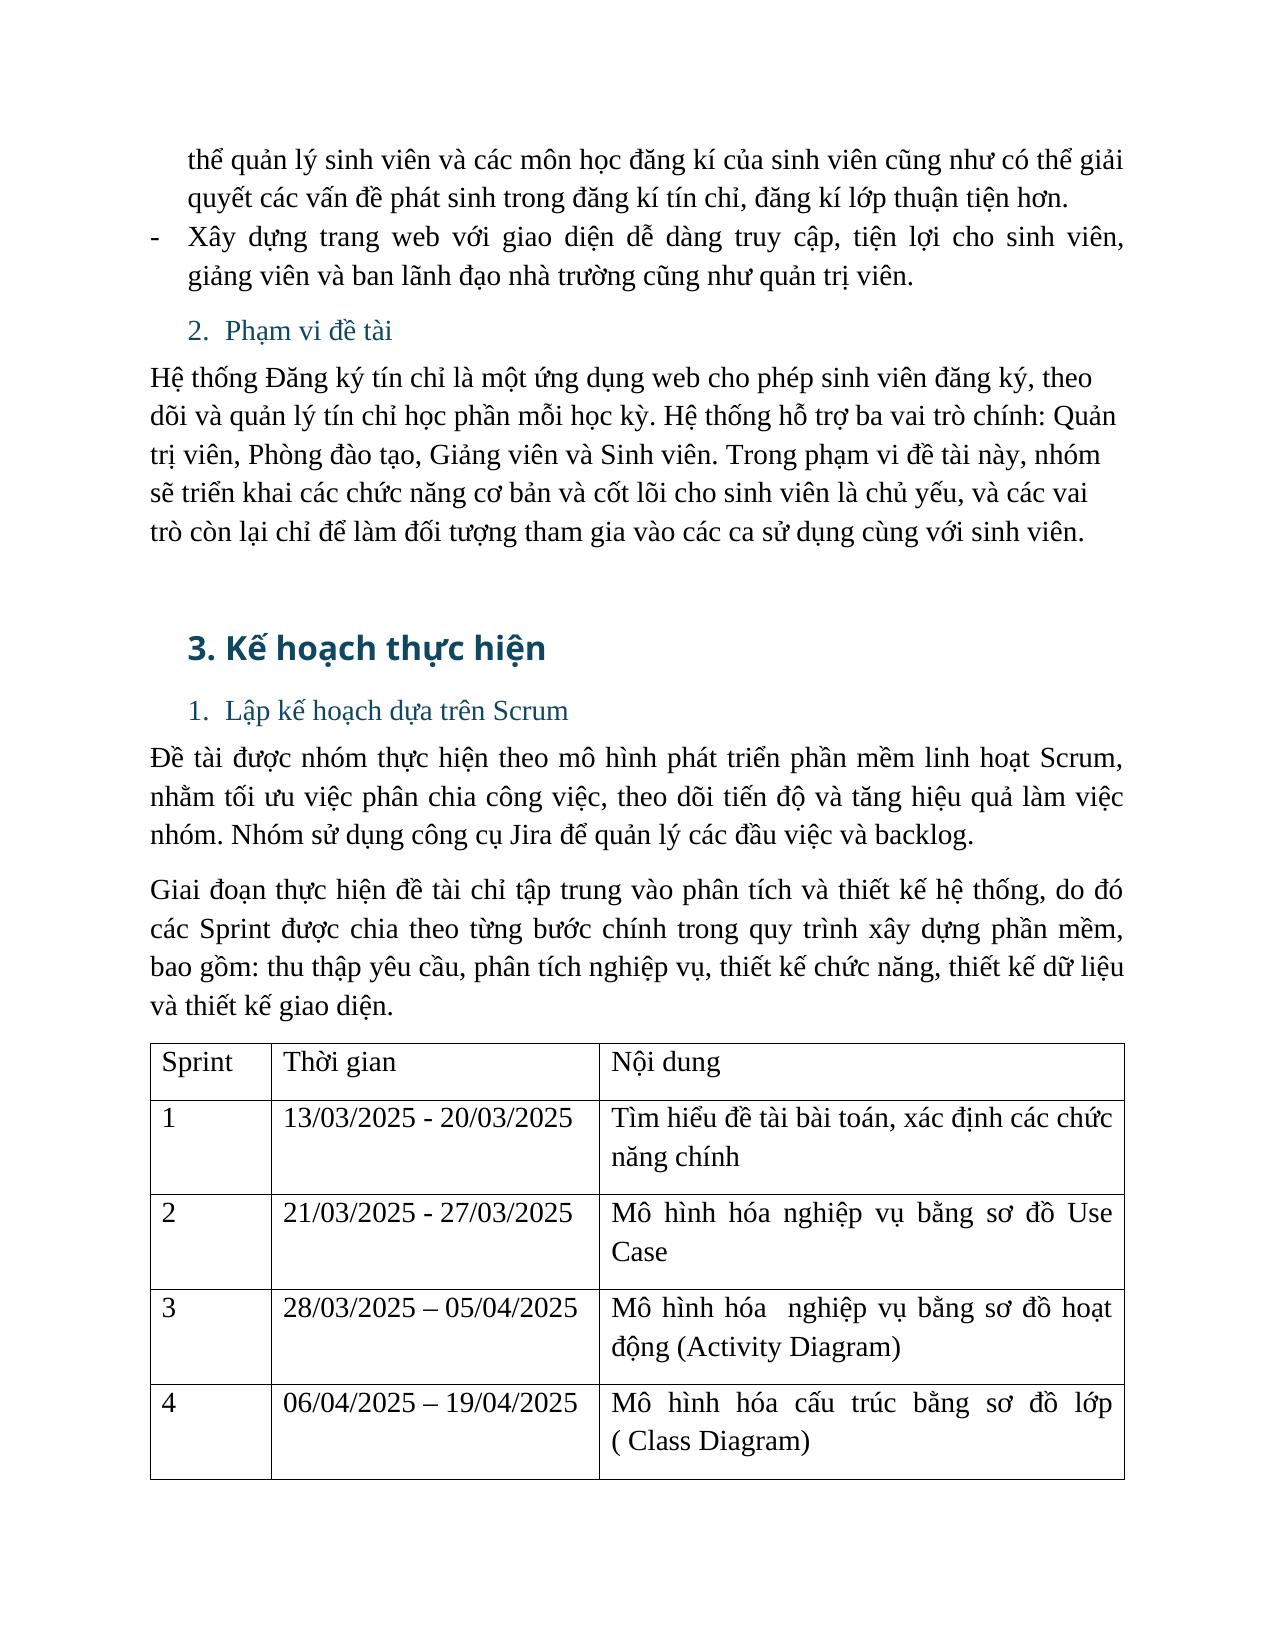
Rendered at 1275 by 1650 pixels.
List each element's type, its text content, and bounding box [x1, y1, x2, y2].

table_header Nội dung [600, 1044, 1124, 1099]
subtitle Phạm vi đề tài [187, 313, 1125, 346]
table_cell 2 [151, 1195, 271, 1289]
table_cell 06/04/2025 – 19/04/2025 [272, 1385, 599, 1479]
table_cell 3 [151, 1290, 271, 1384]
table_cell Mô hình hóa nghiệp vụ bằng sơ đồ hoạt động (Activity Diagram) [600, 1290, 1124, 1384]
table_cell Mô hình hóa nghiệp vụ bằng sơ đồ Use Case [600, 1195, 1124, 1289]
table_cell 28/03/2025 – 05/04/2025 [272, 1290, 599, 1384]
table_cell Tìm hiểu đề tài bài toán, xác định các chức năng chính [600, 1101, 1124, 1194]
text Hệ thống Đăng ký tín chỉ là một ứng dụng web cho phép sinh viên đăng ký, theo dõi và quản lý tín chỉ học phần mỗi học kỳ. Hệ thống hỗ trợ ba vai trò chính: Quản trị viên, Phòng đào tạo, Giảng viên và Sinh viên. Trong phạm vi đề tài này, nhóm sẽ triển khai các chức năng cơ bản và cốt lõi cho sinh viên là chủ yếu, và các vai trò còn lại chỉ để làm đối tượng tham gia vào các ca sử dụng cùng với sinh viên. [150, 360, 1125, 547]
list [150, 142, 1125, 214]
subtitle Kế hoạch thực hiện [187, 624, 1125, 670]
table_header Thời gian [272, 1044, 599, 1099]
text Giai đoạn thực hiện đề tài chỉ tập trung vào phân tích và thiết kế hệ thống, do đó các Sprint được chia theo từng bước chính trong quy trình xây dựng phần mềm, bao gồm: thu thập yêu cầu, phân tích nghiệp vụ, thiết kế chức năng, thiết kế dữ liệu và thiết kế giao diện. [150, 872, 1125, 1022]
text Đề tài được nhóm thực hiện theo mô hình phát triển phần mềm linh hoạt Scrum, nhằm tối ưu việc phân chia công việc, theo dõi tiến độ và tăng hiệu quả làm việc nhóm. Nhóm sử dụng công cụ Jira để quản lý các đầu việc và backlog. [150, 740, 1125, 851]
table_header Sprint [151, 1044, 271, 1099]
table_cell 4 [151, 1385, 271, 1479]
list Xây dựng trang web với giao diện dễ dàng truy cập, tiện lợi cho sinh viên, giảng viên và ban lãnh đạo nhà trường cũng như quản trị viên. [150, 219, 1125, 291]
table_cell 21/03/2025 - 27/03/2025 [272, 1195, 599, 1289]
table_cell 13/03/2025 - 20/03/2025 [272, 1101, 599, 1194]
table_cell Mô hình hóa cấu trúc bằng sơ đồ lớp ( Class Diagram) [600, 1385, 1124, 1479]
table_cell 1 [151, 1101, 271, 1194]
subtitle Lập kế hoạch dựa trên Scrum [187, 693, 1125, 727]
